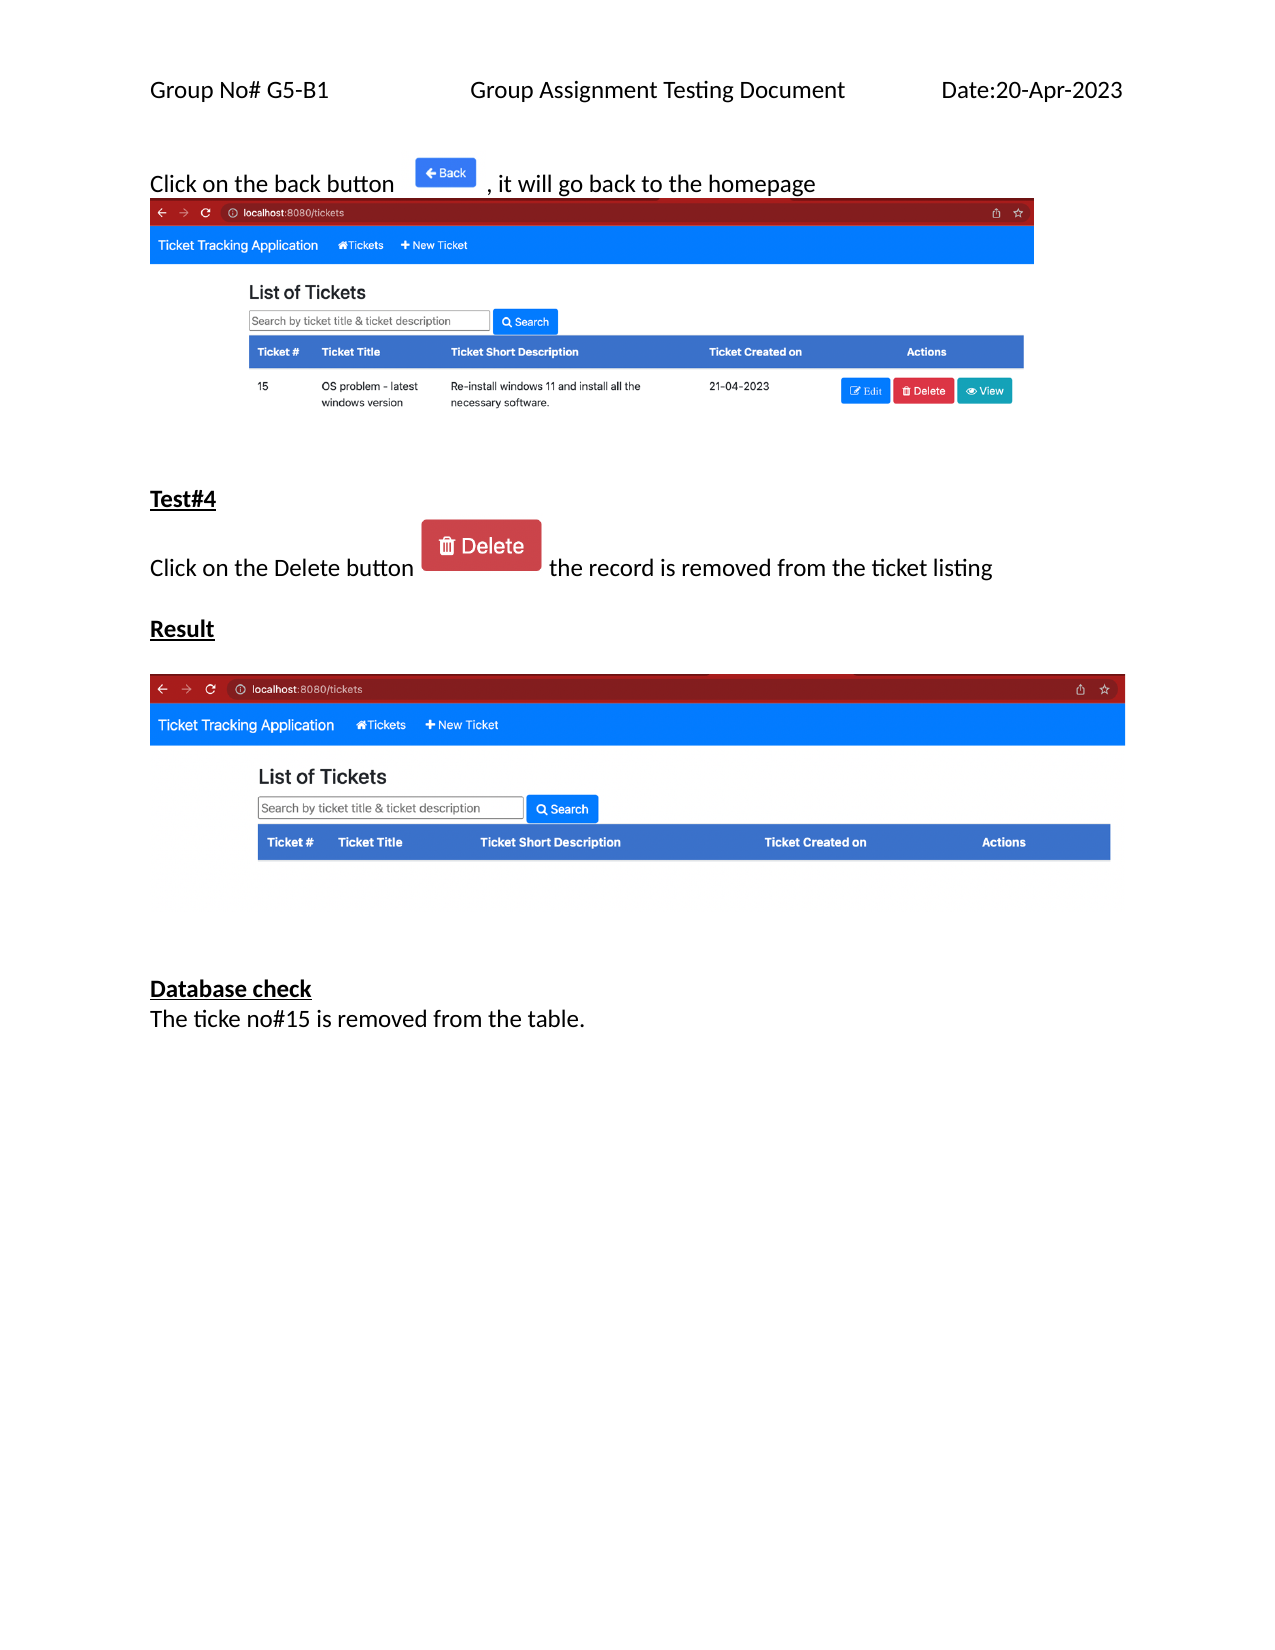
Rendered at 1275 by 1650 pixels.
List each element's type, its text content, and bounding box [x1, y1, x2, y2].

text Click on the back button , it will go back to the homepage [150, 150, 1125, 199]
picture [150, 198, 1034, 423]
picture [400, 150, 487, 193]
picture [150, 674, 1125, 912]
picture [419, 513, 544, 577]
text Result [150, 613, 1125, 643]
text Click on the Delete button the record is removed from the ticket listing [150, 514, 1125, 582]
text The ticke no#15 is removed from the table. [150, 1003, 1125, 1034]
text Test#4 [150, 483, 1125, 514]
text Database check [150, 973, 1125, 1003]
